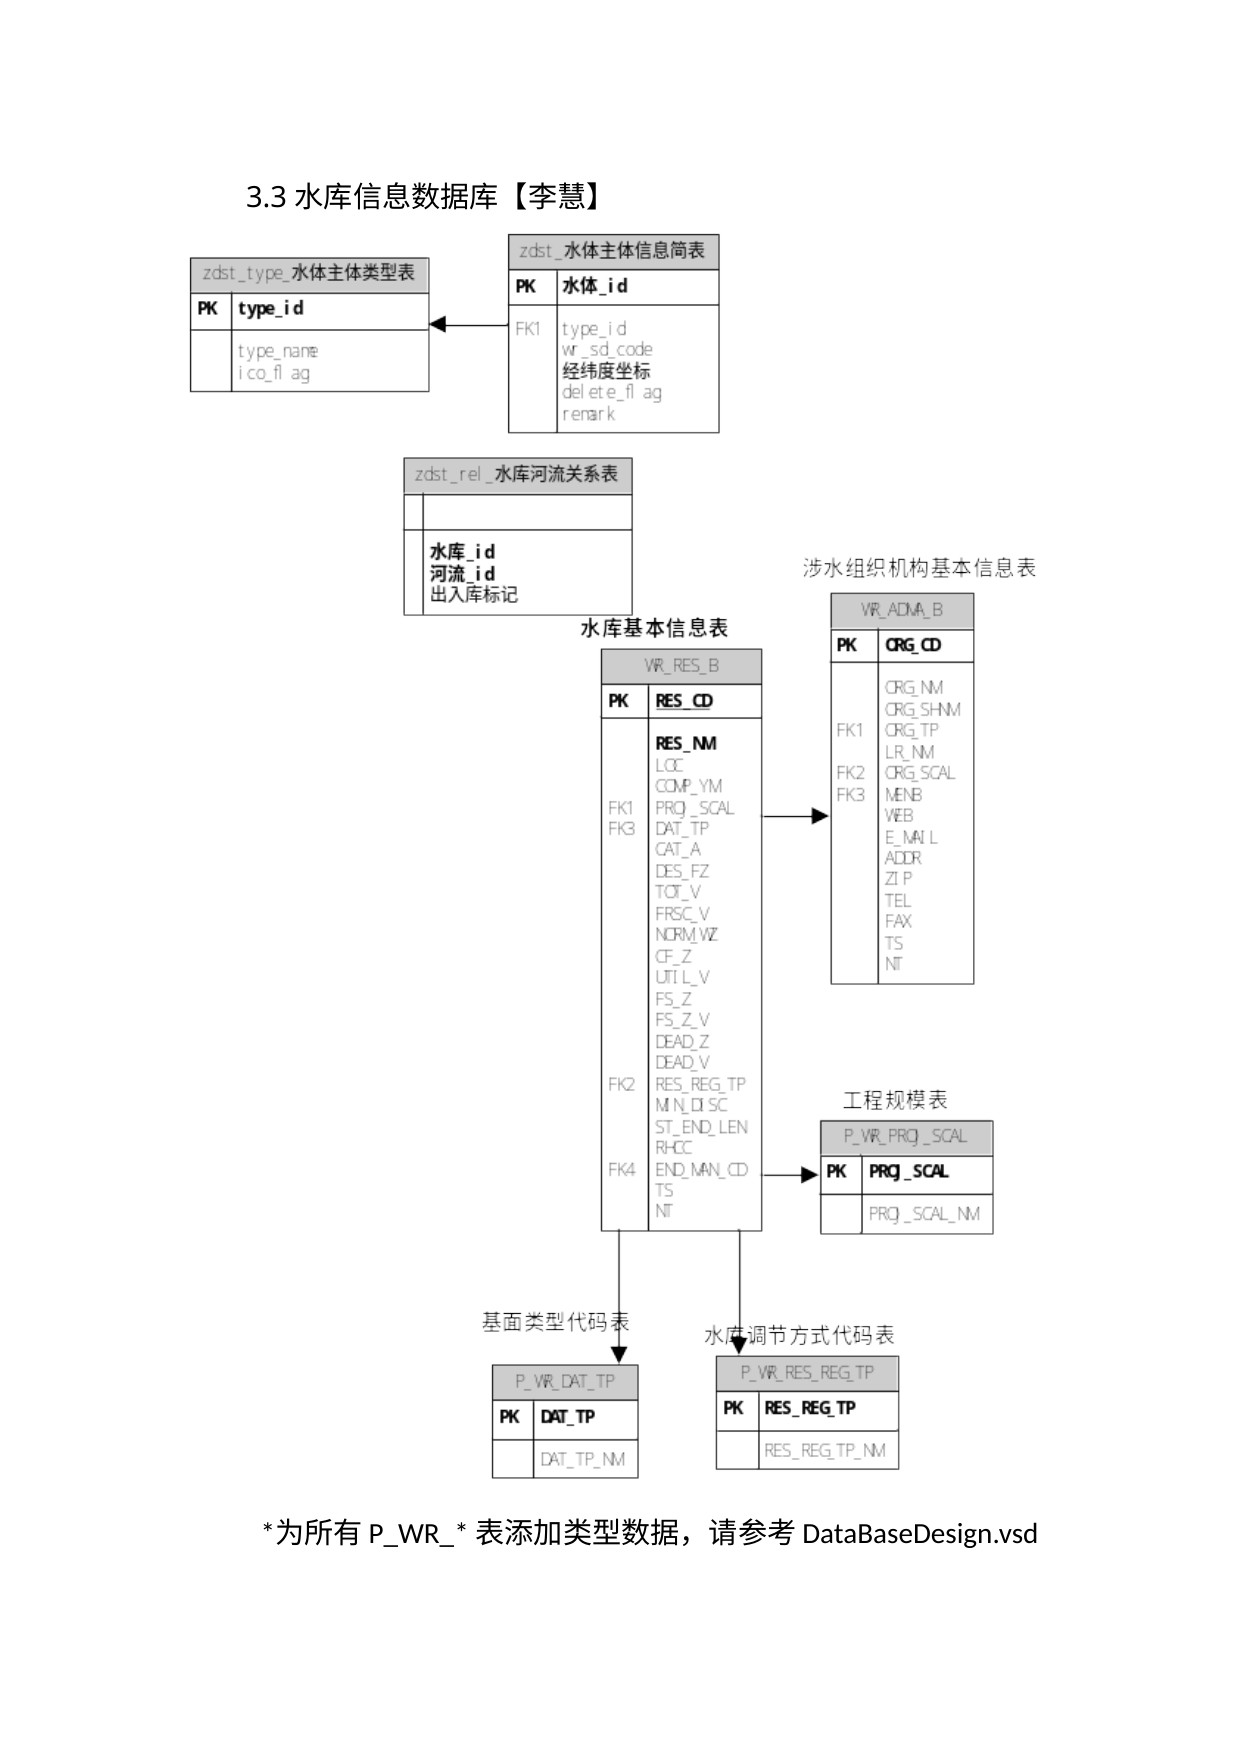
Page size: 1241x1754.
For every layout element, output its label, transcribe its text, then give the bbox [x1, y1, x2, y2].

subtitle 3.3 水库信息数据库【李慧】 [246, 162, 1053, 227]
text *为所有P_WR_* 表添加类型数据，请参考DataBaseDesign.vsd [217, 1499, 1053, 1564]
